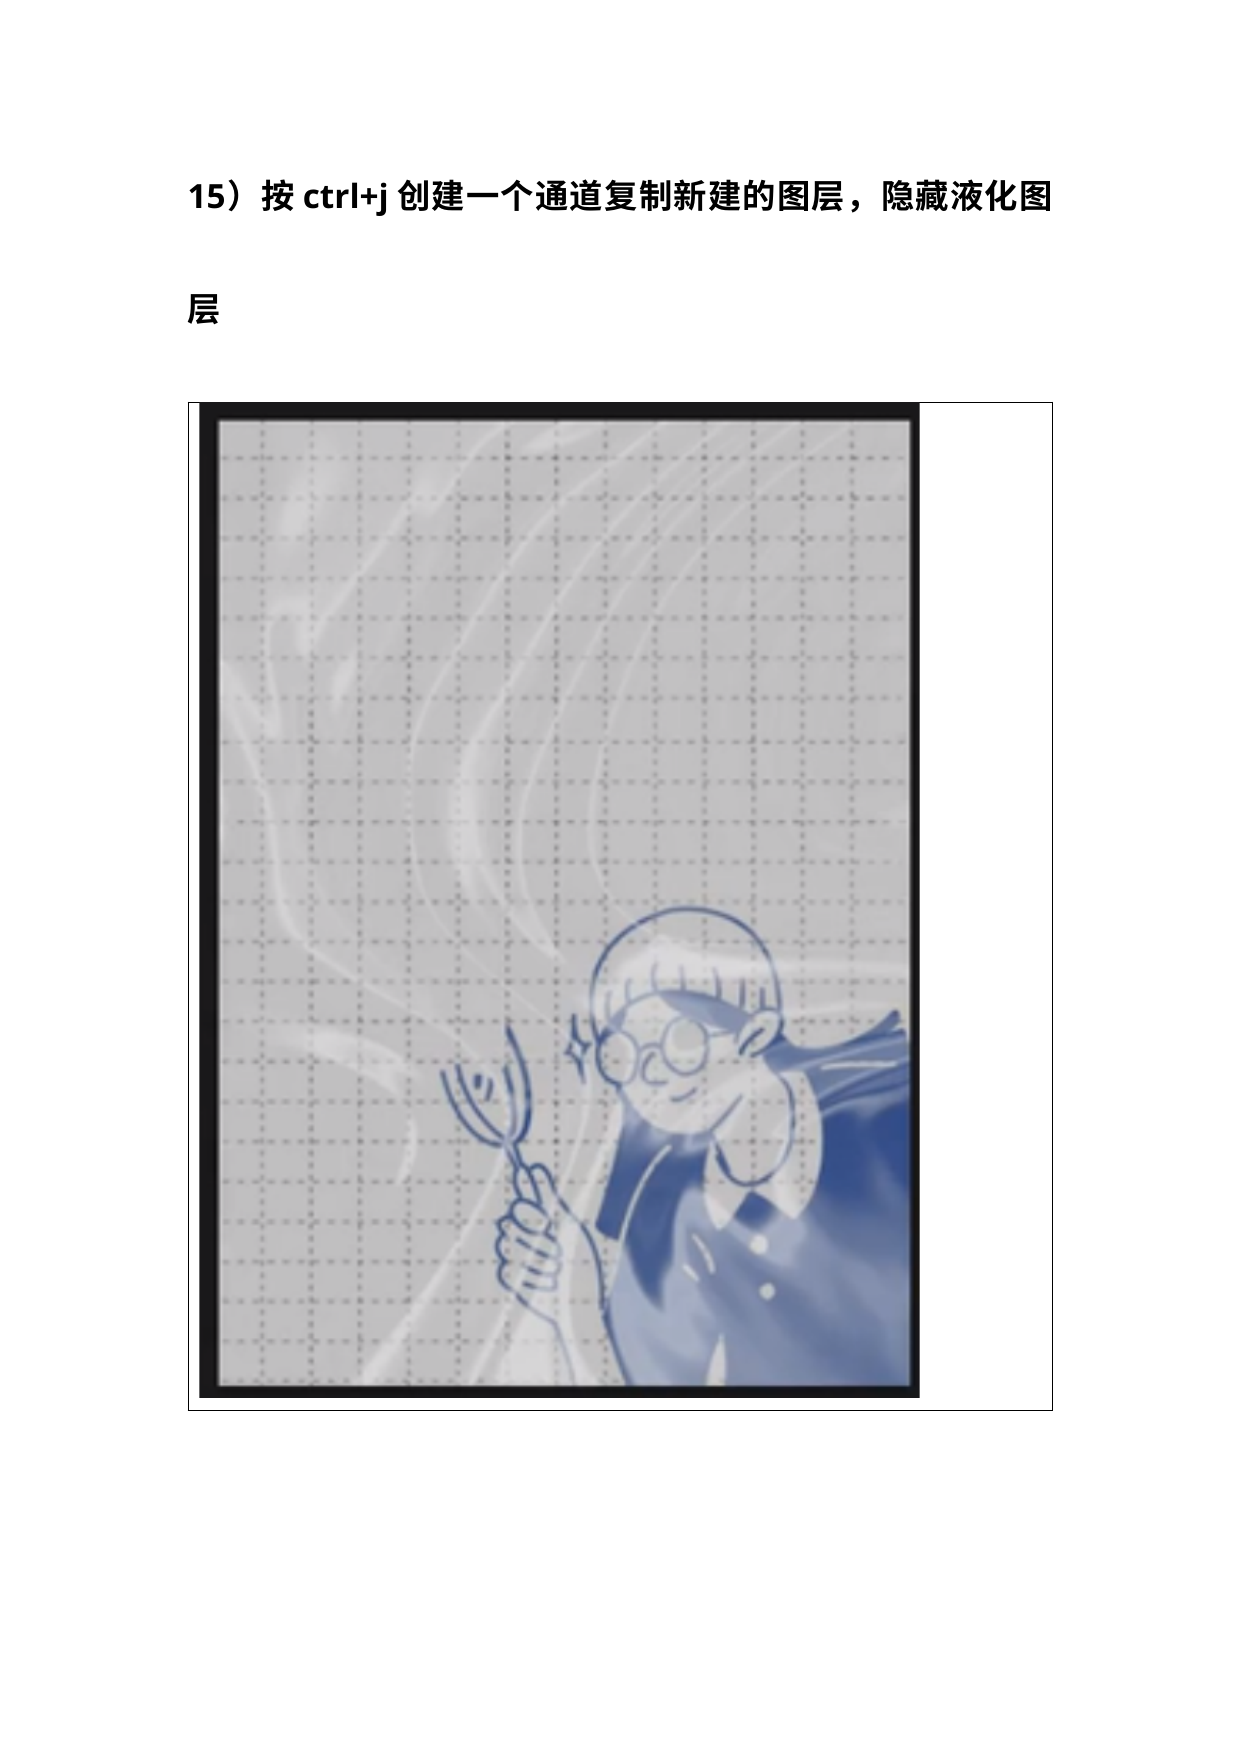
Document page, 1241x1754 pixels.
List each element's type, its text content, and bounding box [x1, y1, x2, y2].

table_header [189, 403, 1052, 1410]
picture [199, 402, 920, 1398]
subtitle 15）按ctrl+j创建一个通道复制新建的图层，隐藏液化图层 [187, 162, 1053, 339]
